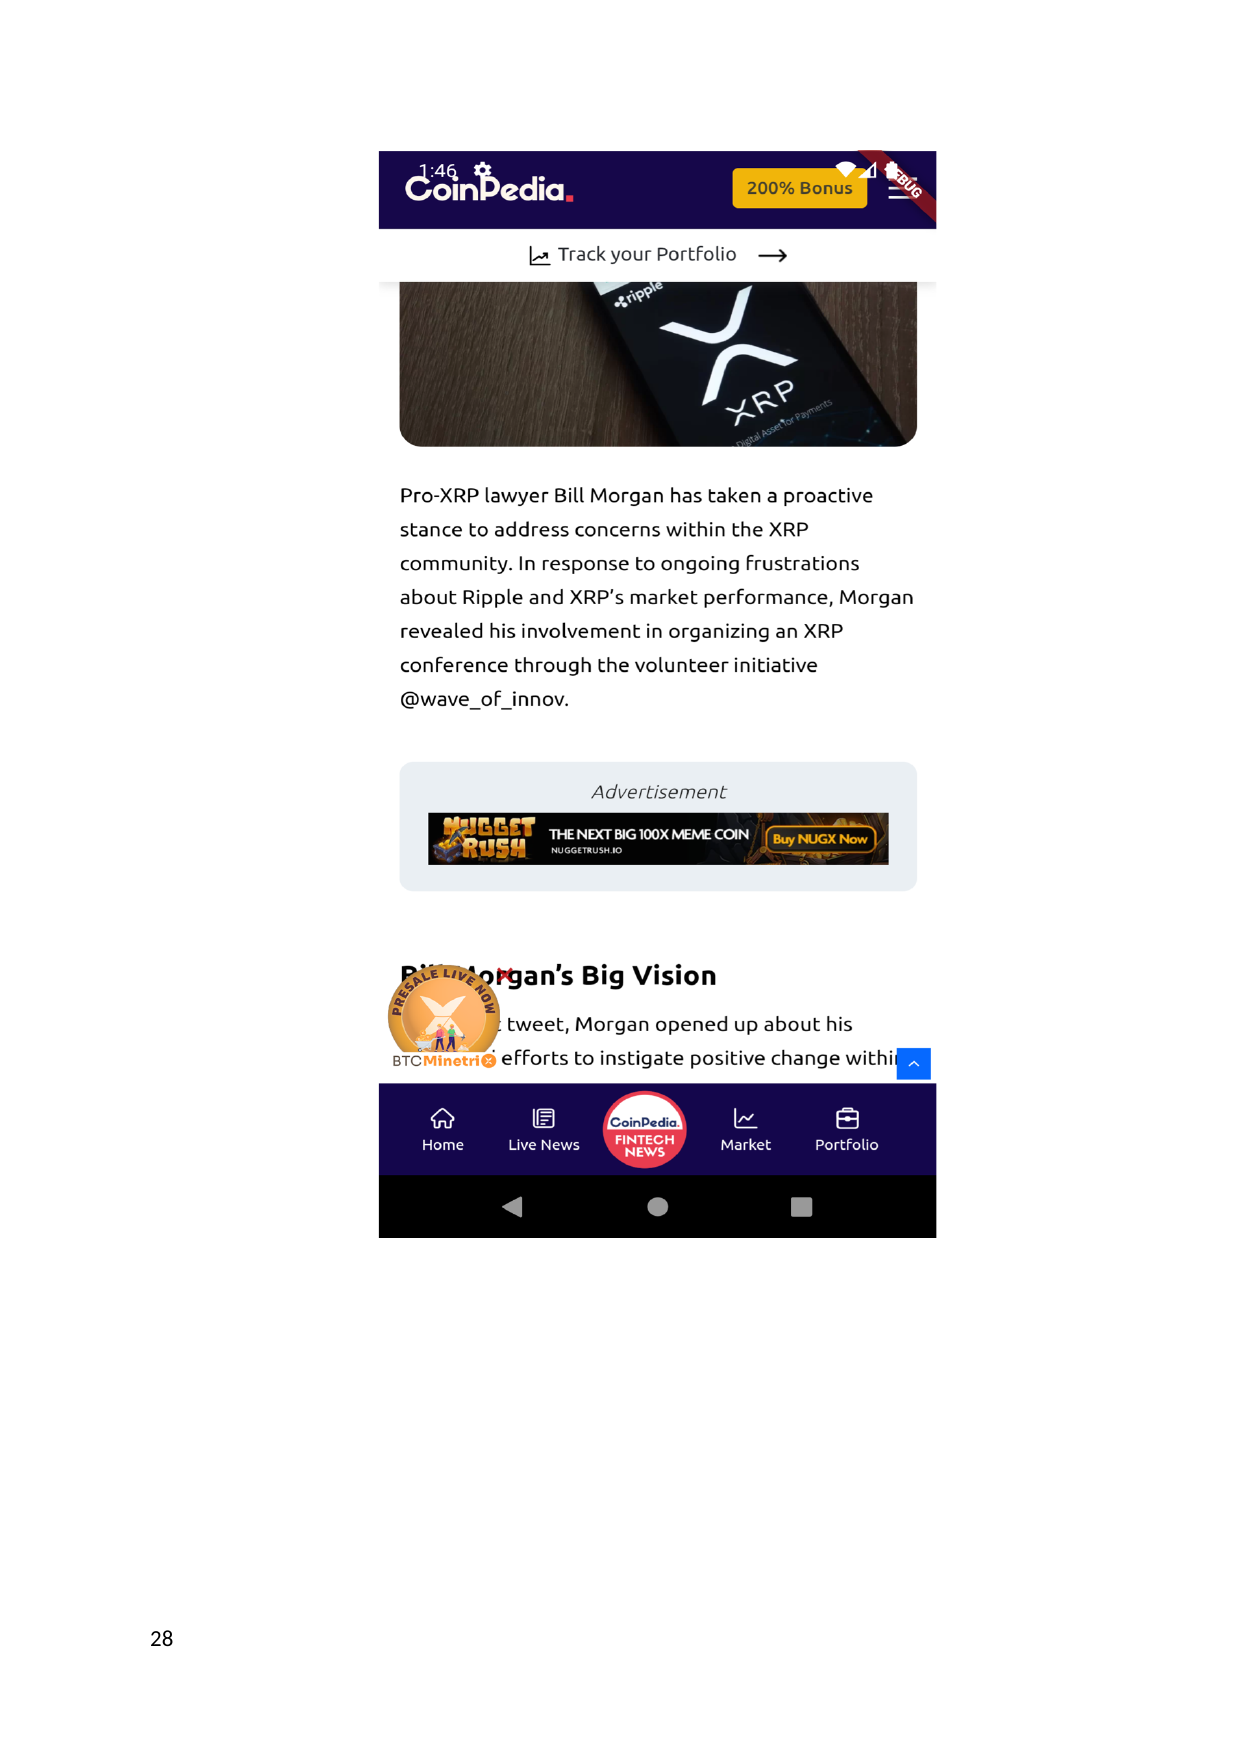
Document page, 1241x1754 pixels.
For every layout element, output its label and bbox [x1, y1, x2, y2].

picture [378, 150, 937, 1238]
